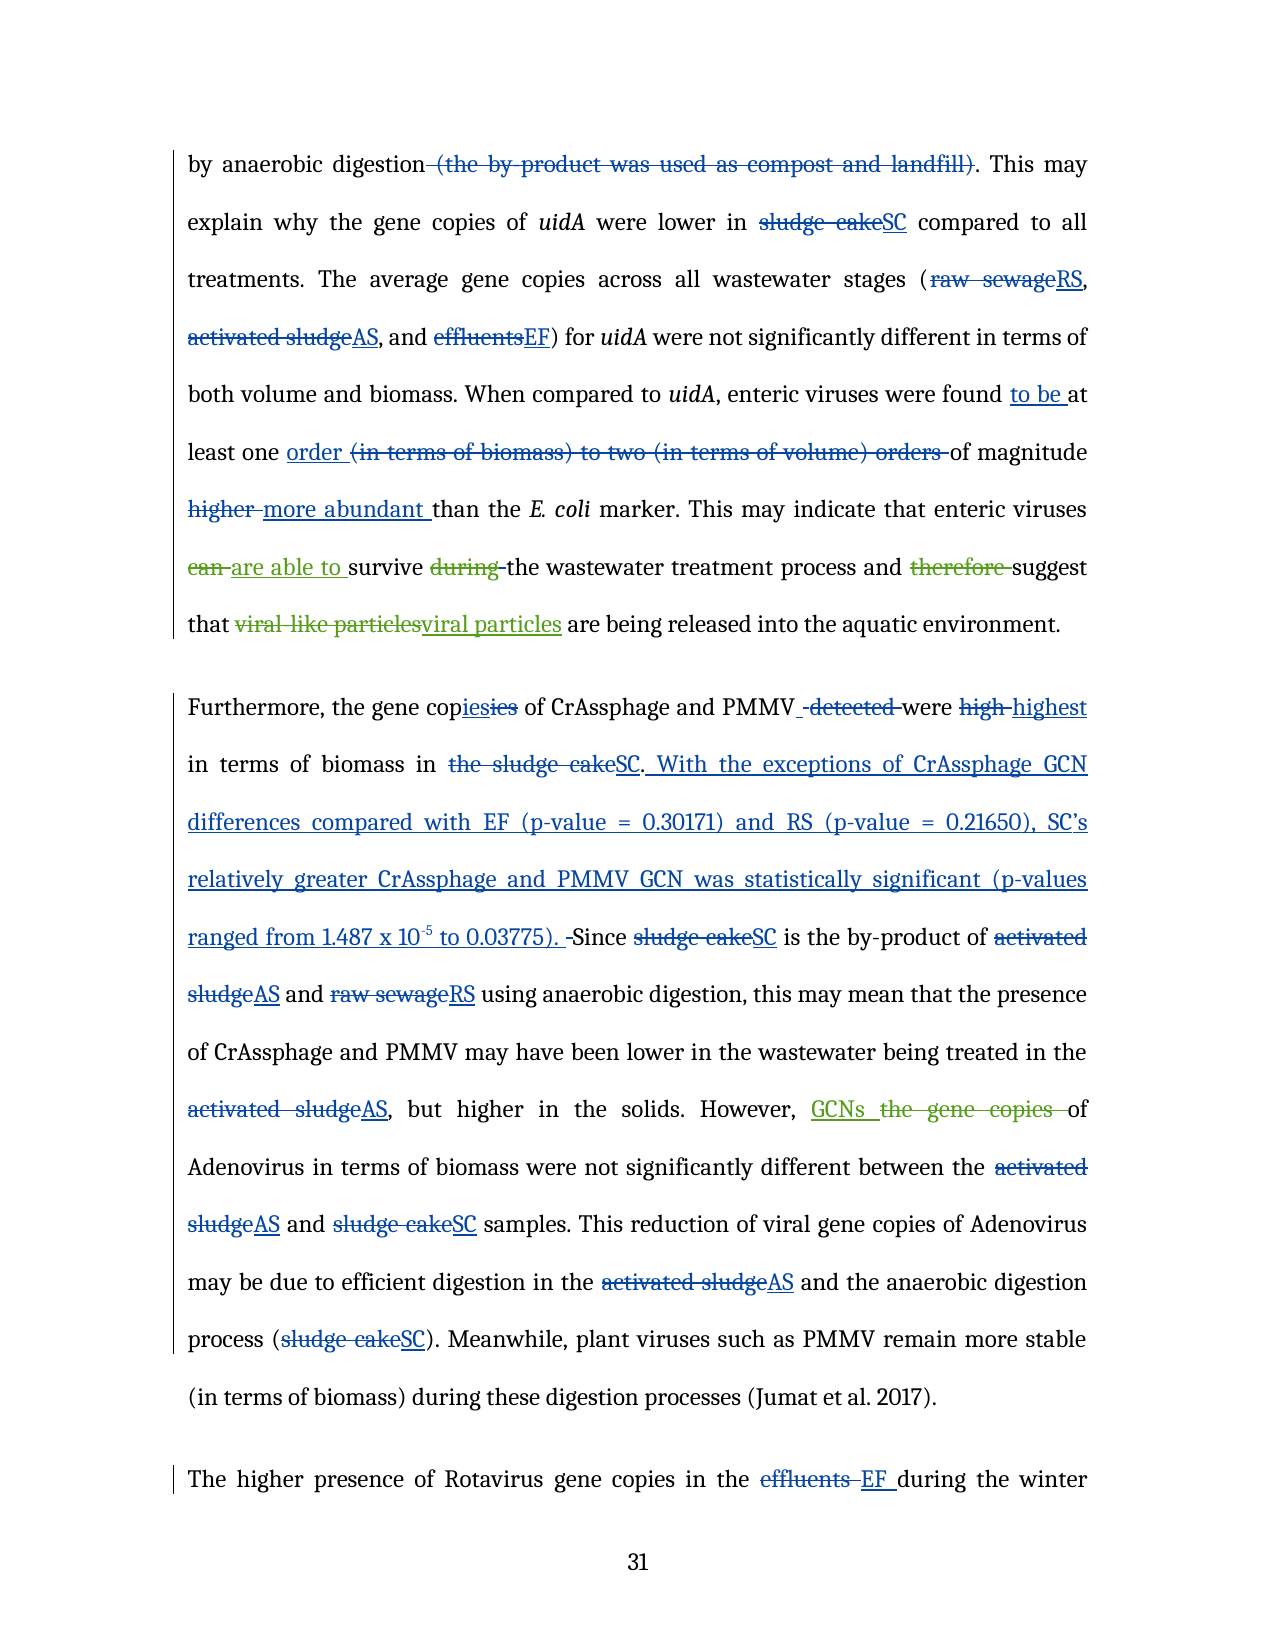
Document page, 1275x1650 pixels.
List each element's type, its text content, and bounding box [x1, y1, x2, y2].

text Furthermore, the gene cop of CrAssphage and PMMVwere in terms of biomass in .Since is the by-product of and using anaerobic digestion, this may mean that the presence of CrAssphage and PMMV may have been lower in the wastewater being treated in the , but higher in the solids. However, of Adenovirus in terms of biomass were not significantly different between the and samples. This reduction of viral gene copies of Adenovirus may be due to efficient digestion in the and the anaerobic digestion process (). Meanwhile, plant viruses such as PMMV remain more stable (in terms of biomass) during these digestion processes (Jumat et al. 2017). [187, 890, 1087, 1411]
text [187, 150, 1087, 639]
text Furthermore, the gene cop of CrAssphage and PMMVwere in terms of biomass in .Since is the by-product of and using anaerobic digestion, this may mean that the presence of CrAssphage and PMMV may have been lower in the wastewater being treated in the , but higher in the solids. However, of Adenovirus in terms of biomass were not significantly different between the and samples. This reduction of viral gene copies of Adenovirus may be due to efficient digestion in the and the anaerobic digestion process (). Meanwhile, plant viruses such as PMMV remain more stable (in terms of biomass) during these digestion processes (Jumat et al. 2017). [187, 692, 1087, 832]
text Furthermore, the gene cop of CrAssphage and PMMVwere in terms of biomass in .Since is the by-product of and using anaerobic digestion, this may mean that the presence of CrAssphage and PMMV may have been lower in the wastewater being treated in the , but higher in the solids. However, of Adenovirus in terms of biomass were not significantly different between the and samples. This reduction of viral gene copies of Adenovirus may be due to efficient digestion in the and the anaerobic digestion process (). Meanwhile, plant viruses such as PMMV remain more stable (in terms of biomass) during these digestion processes (Jumat et al. 2017). [187, 833, 1087, 889]
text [187, 1465, 1087, 1494]
